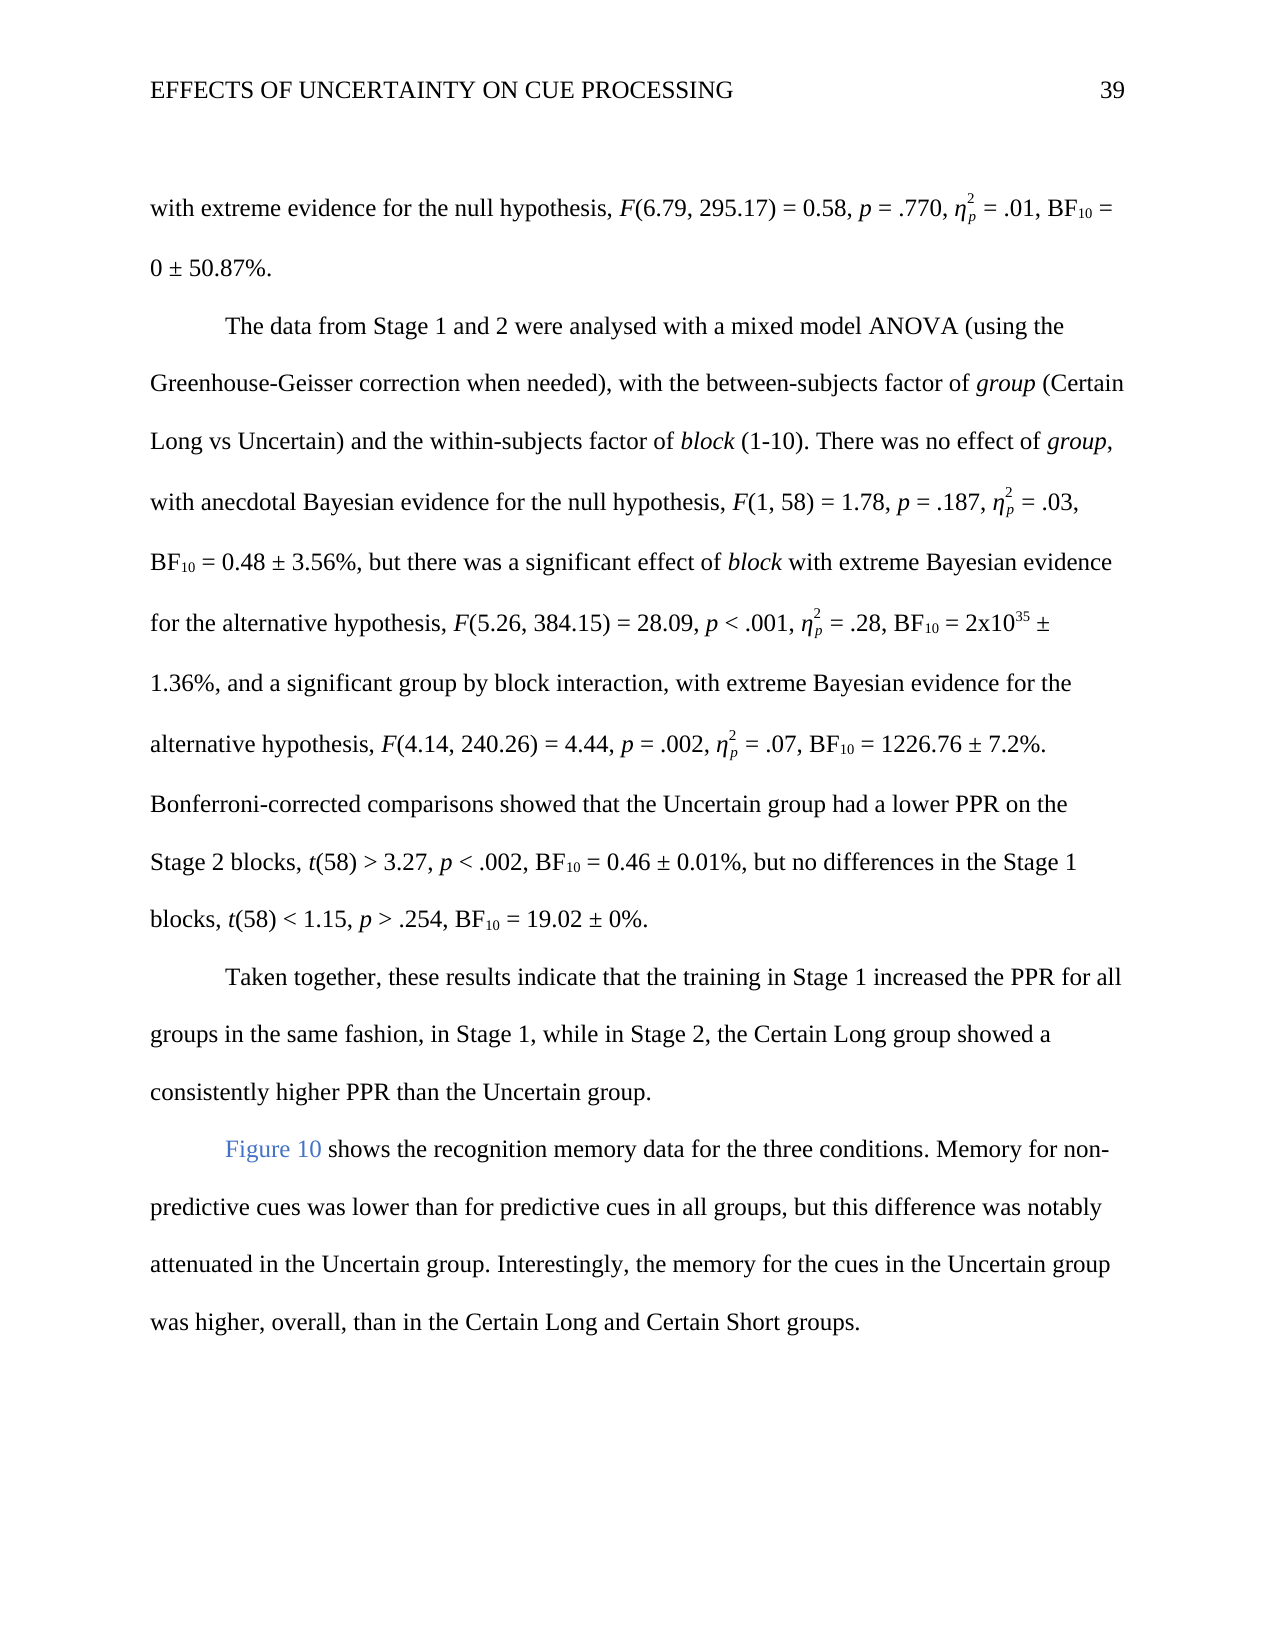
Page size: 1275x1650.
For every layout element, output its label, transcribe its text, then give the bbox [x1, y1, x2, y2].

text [150, 190, 1125, 282]
text The data from Stage 1 and 2 were analysed with a mixed model ANOVA (using the Greenhouse-Geisser correction when needed), with the between-subjects factor of group (Certain Long vs Uncertain) and the within-subjects factor of block (1-10). There was no effect of group, with anecdotal Bayesian evidence for the null hypothesis, F(1, 58) = 1.78, p = .187, = .03, BF10 = 0.48 ± 3.56%, but there was a significant effect of block with extreme Bayesian evidence for the alternative hypothesis, F(5.26, 384.15) = 28.09, p < .001, = .28, BF10 = 2x1035 ± 1.36%, and a significant group by block interaction, with extreme Bayesian evidence for the alternative hypothesis, F(4.14, 240.26) = 4.44, p = .002, = .07, BF10 = 1226.76 ± 7.2%. Bonferroni-corrected comparisons showed that the Uncertain group had a lower PPR on the Stage 2 blocks, t(58) > 3.27, p < .002, BF10 = 0.46 ± 0.01%, but no differences in the Stage 1 blocks, t(58) < 1.15, p > .254, BF10 = 19.02 ± 0%. [150, 311, 1125, 933]
text Figure 10 shows the recognition memory data for the three conditions. Memory for non-predictive cues was lower than for predictive cues in all groups, but this difference was notably attenuated in the Uncertain group. Interestingly, the memory for the cues in the Uncertain group was higher, overall, than in the Certain Long and Certain Short groups. [150, 1134, 1125, 1336]
text Taken together, these results indicate that the training in Stage 1 increased the PPR for all groups in the same fashion, in Stage 1, while in Stage 2, the Certain Long group showed a consistently higher PPR than the Uncertain group. [150, 962, 1125, 1106]
